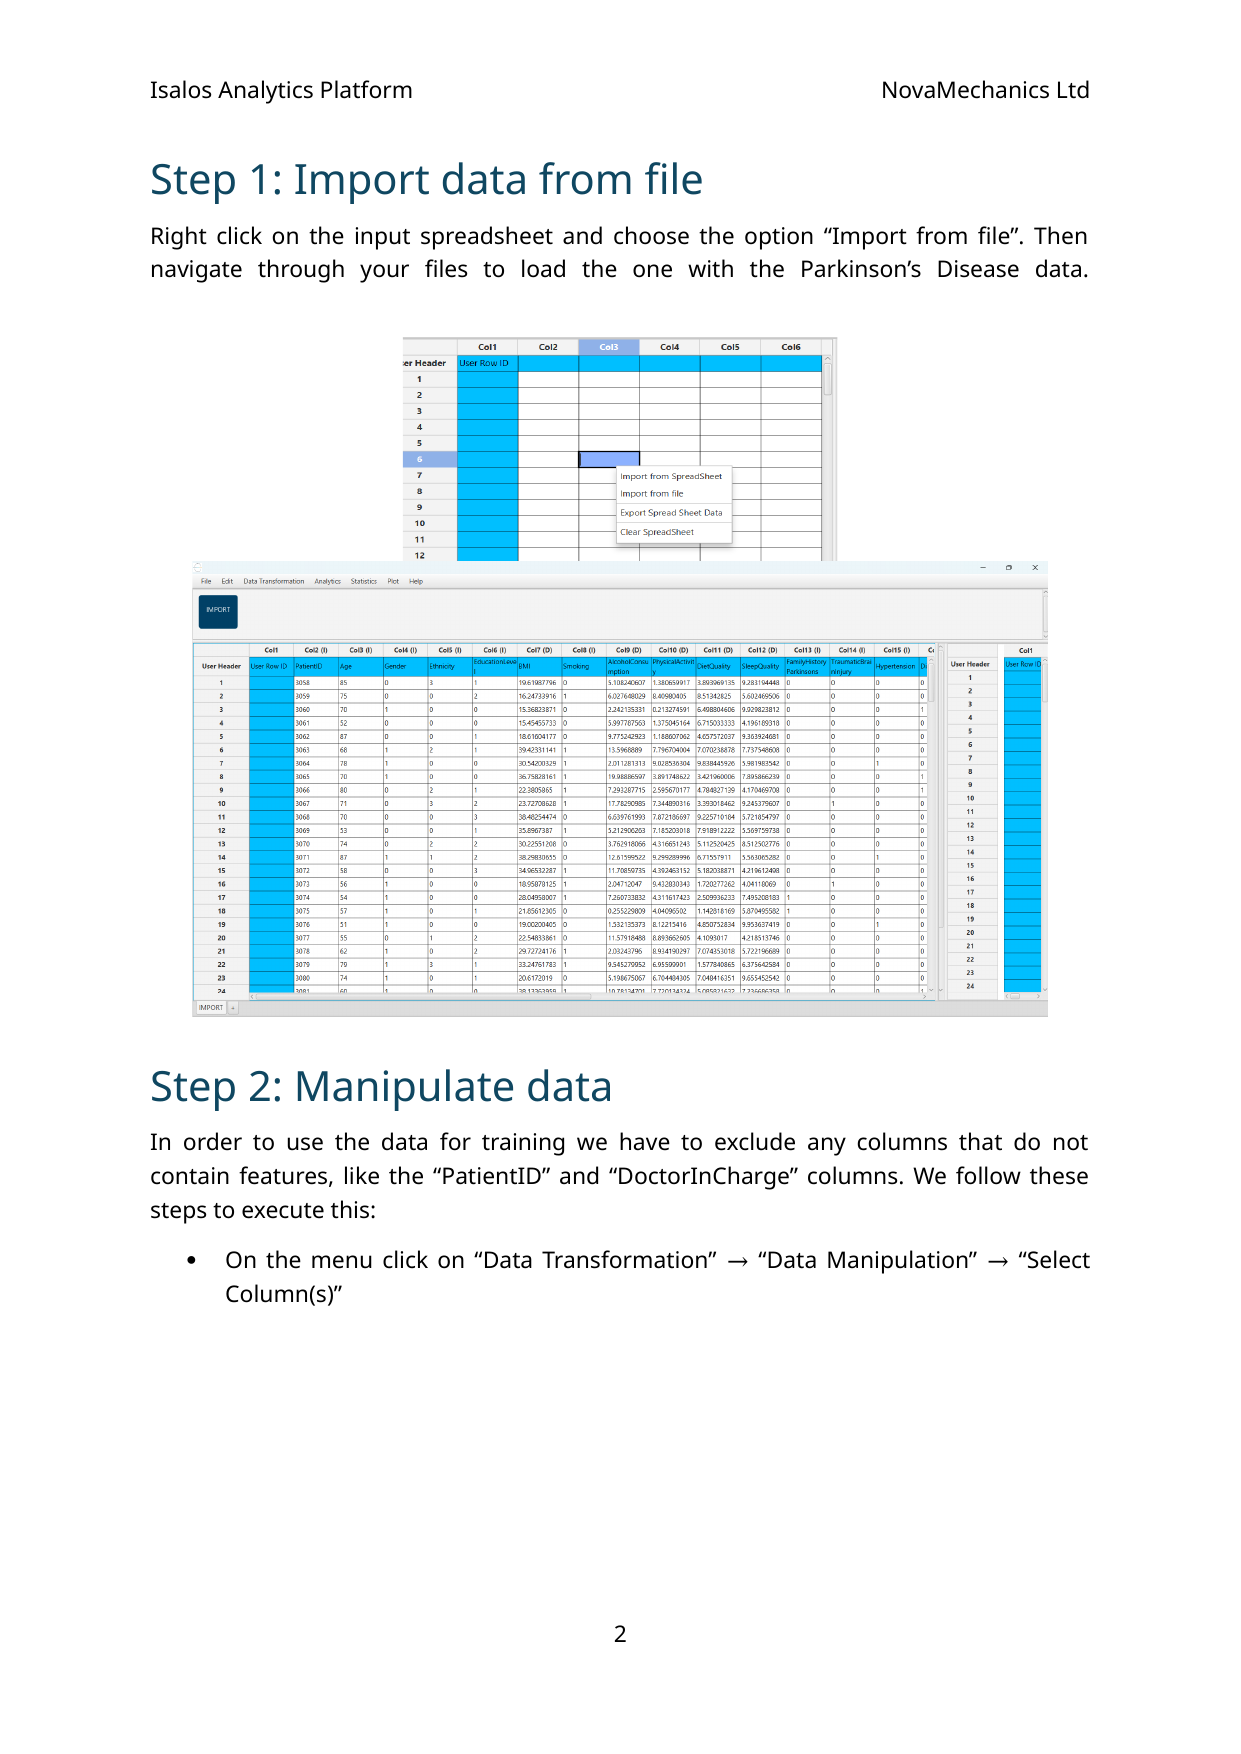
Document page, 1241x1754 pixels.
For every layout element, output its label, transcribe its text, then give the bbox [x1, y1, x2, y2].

list On the menu click on “Data Transformation” → “Data Manipulation” → “Select Column(s)” [187, 1244, 1090, 1309]
text In order to use the data for training we have to exclude any columns that do not contain features, like the “PatientID” and “DoctorInCharge” columns. We follow these steps to execute this: [150, 1126, 1090, 1225]
subtitle Step 1: Import data from file [150, 150, 1090, 207]
picture [192, 337, 1048, 1017]
text Right click on the input spreadsheet and choose the option “Import from file”. Then navigate through your files to load the one with the Parkinson’s Disease data. [150, 219, 1090, 318]
